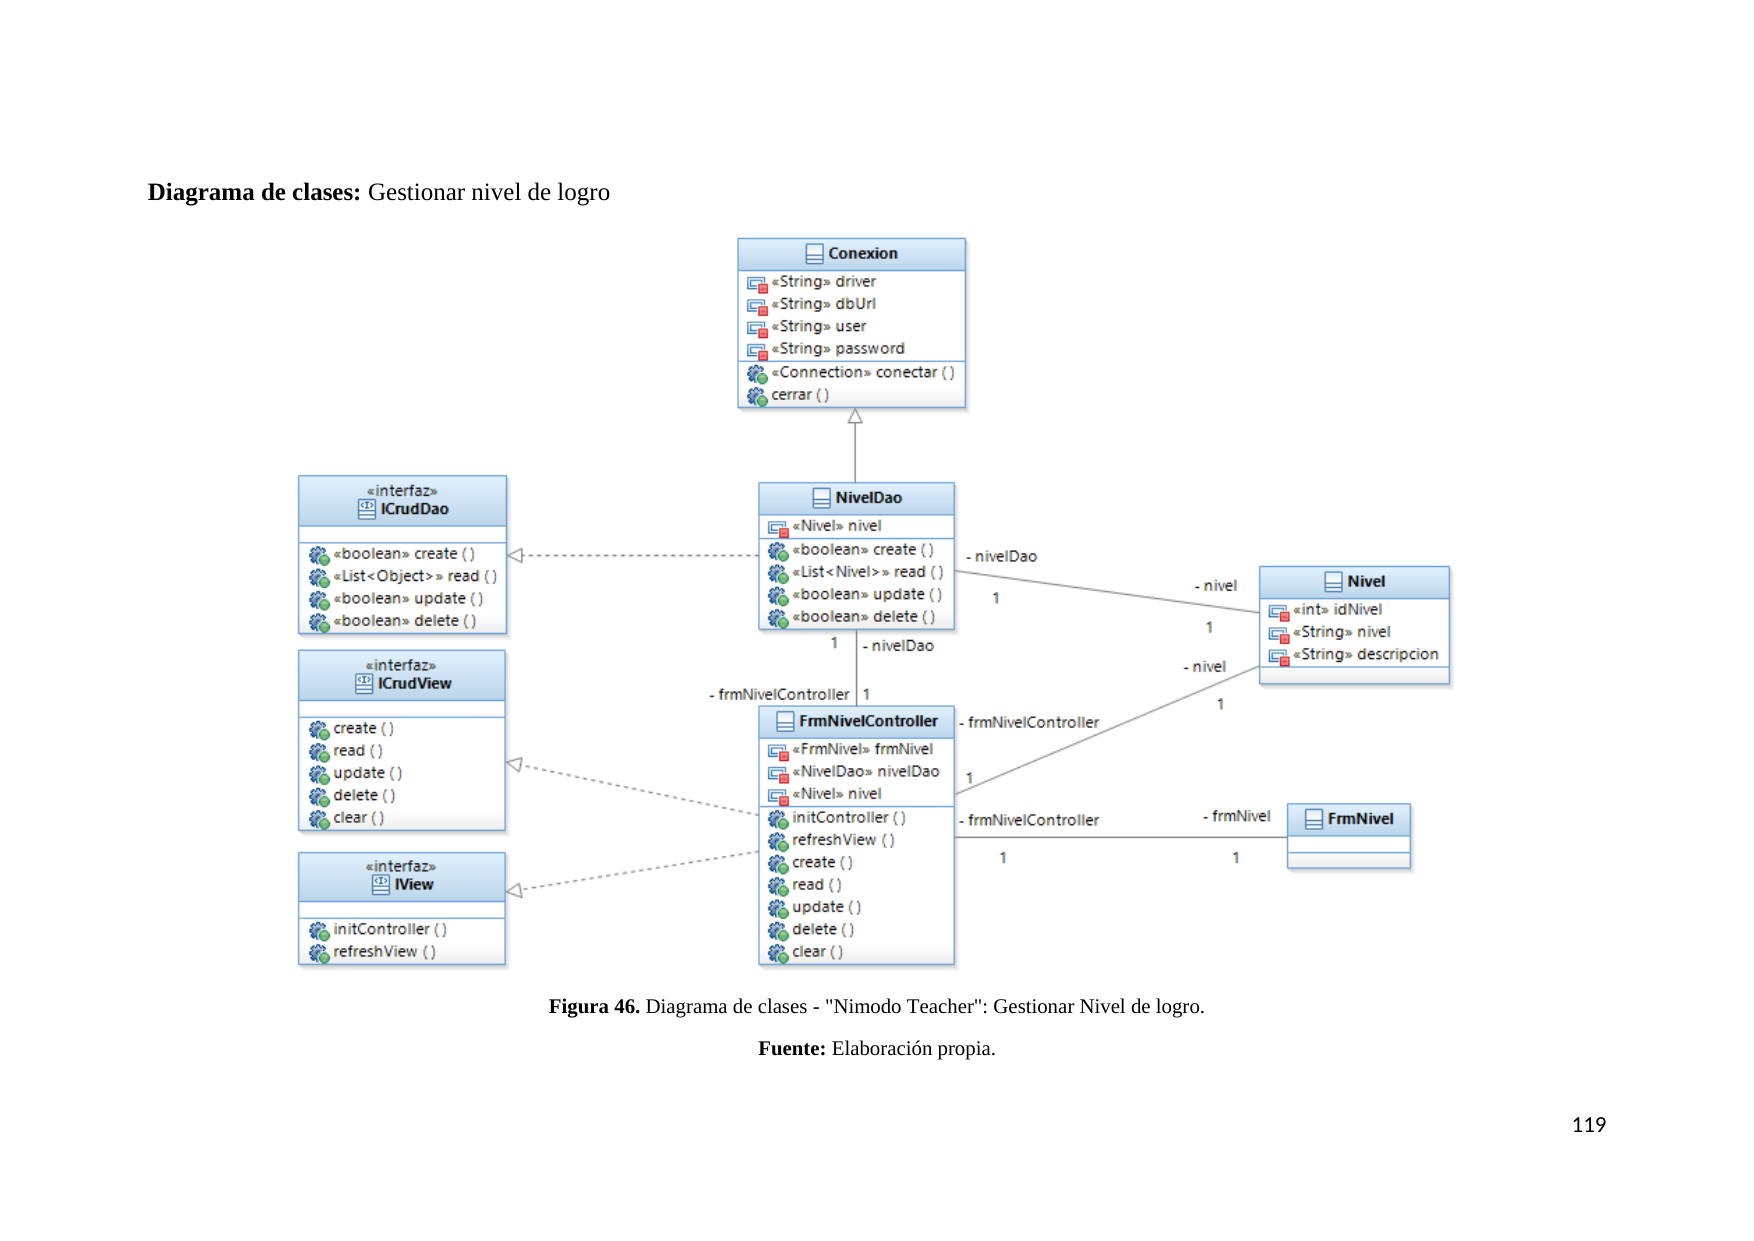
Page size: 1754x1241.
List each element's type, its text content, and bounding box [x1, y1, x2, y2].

text Fuente: Elaboración propia. [148, 1036, 1606, 1060]
text Figura 46. Diagrama de clases - "Nimodo Teacher": Gestionar Nivel de logro. [148, 994, 1606, 1018]
text Diagrama de clases: Gestionar nivel de logro [148, 177, 1606, 206]
picture [287, 225, 1467, 975]
